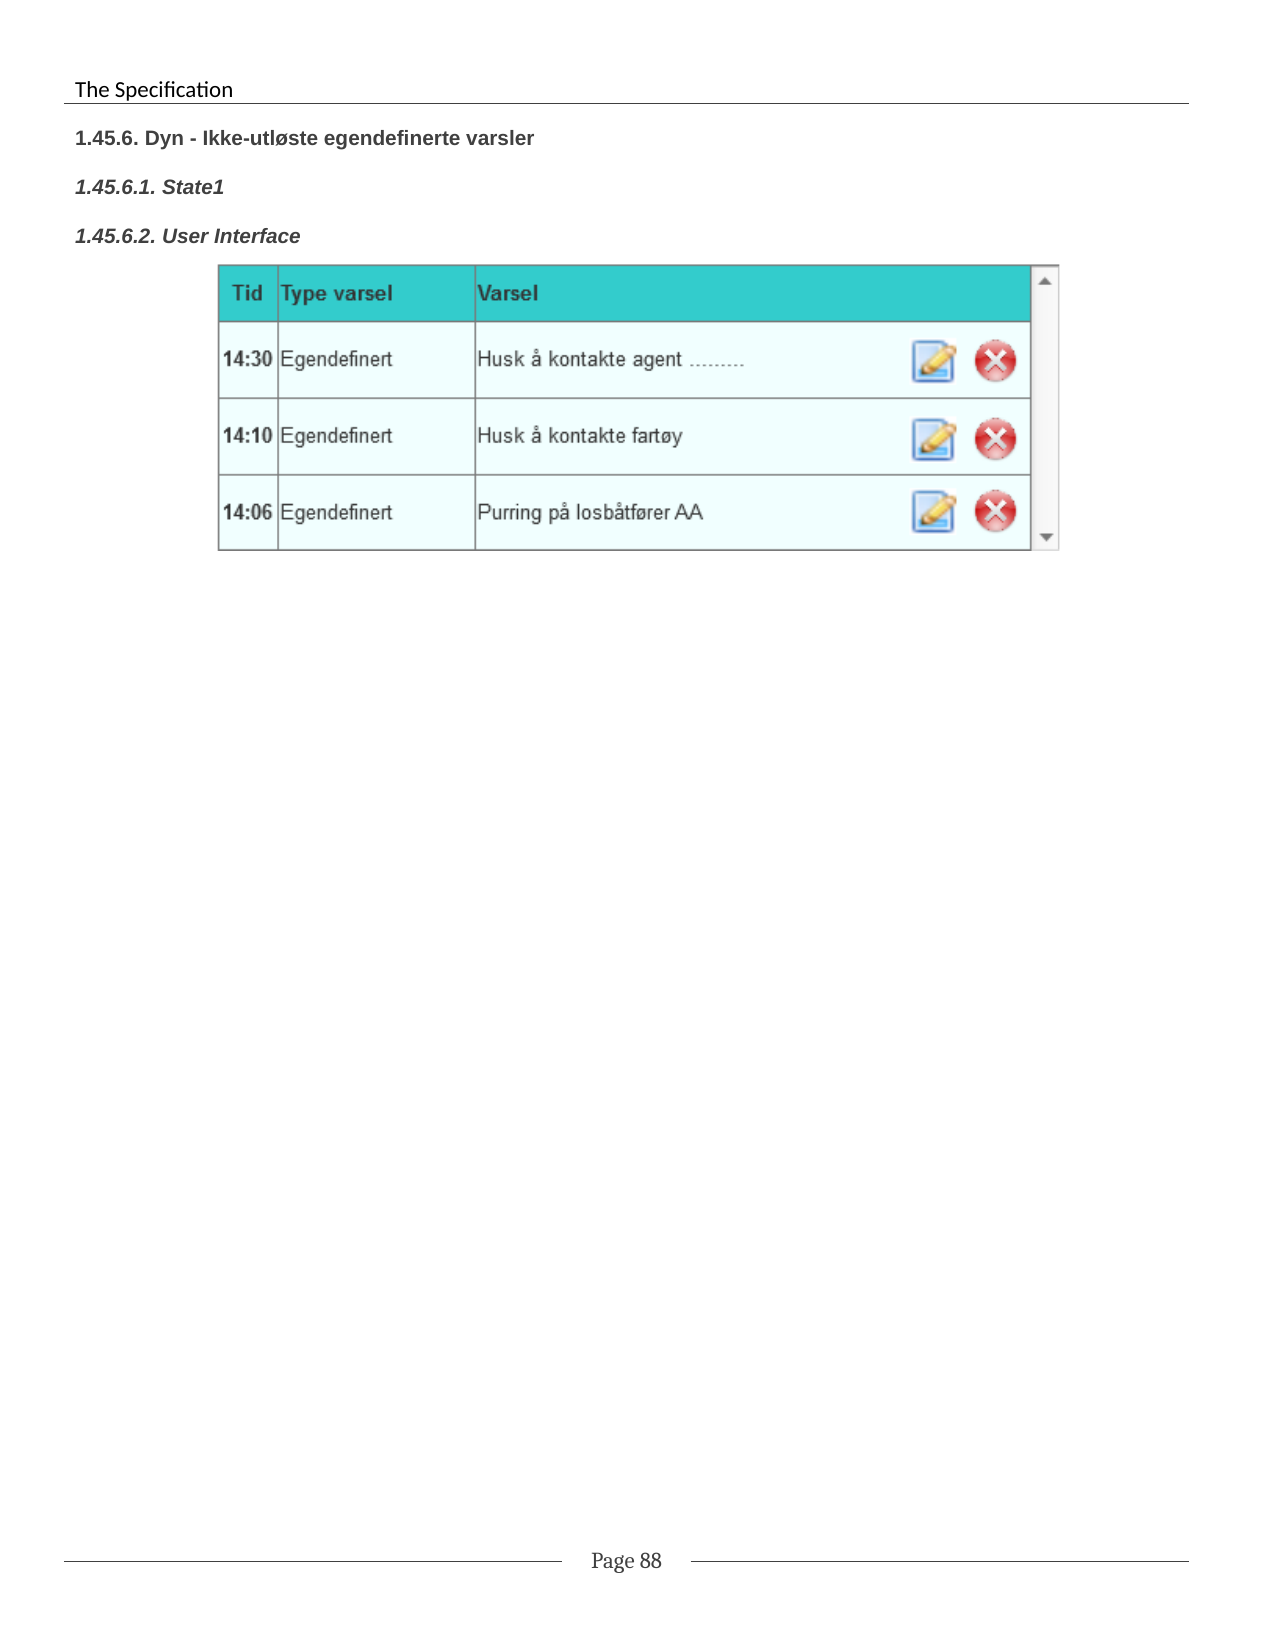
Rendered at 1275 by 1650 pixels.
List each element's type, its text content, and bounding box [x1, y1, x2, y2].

subtitle Dyn - Ikke-utløste egendefinerte varsler [75, 126, 1200, 150]
subtitle User Interface [75, 224, 1200, 248]
subtitle State1 [75, 175, 1200, 199]
